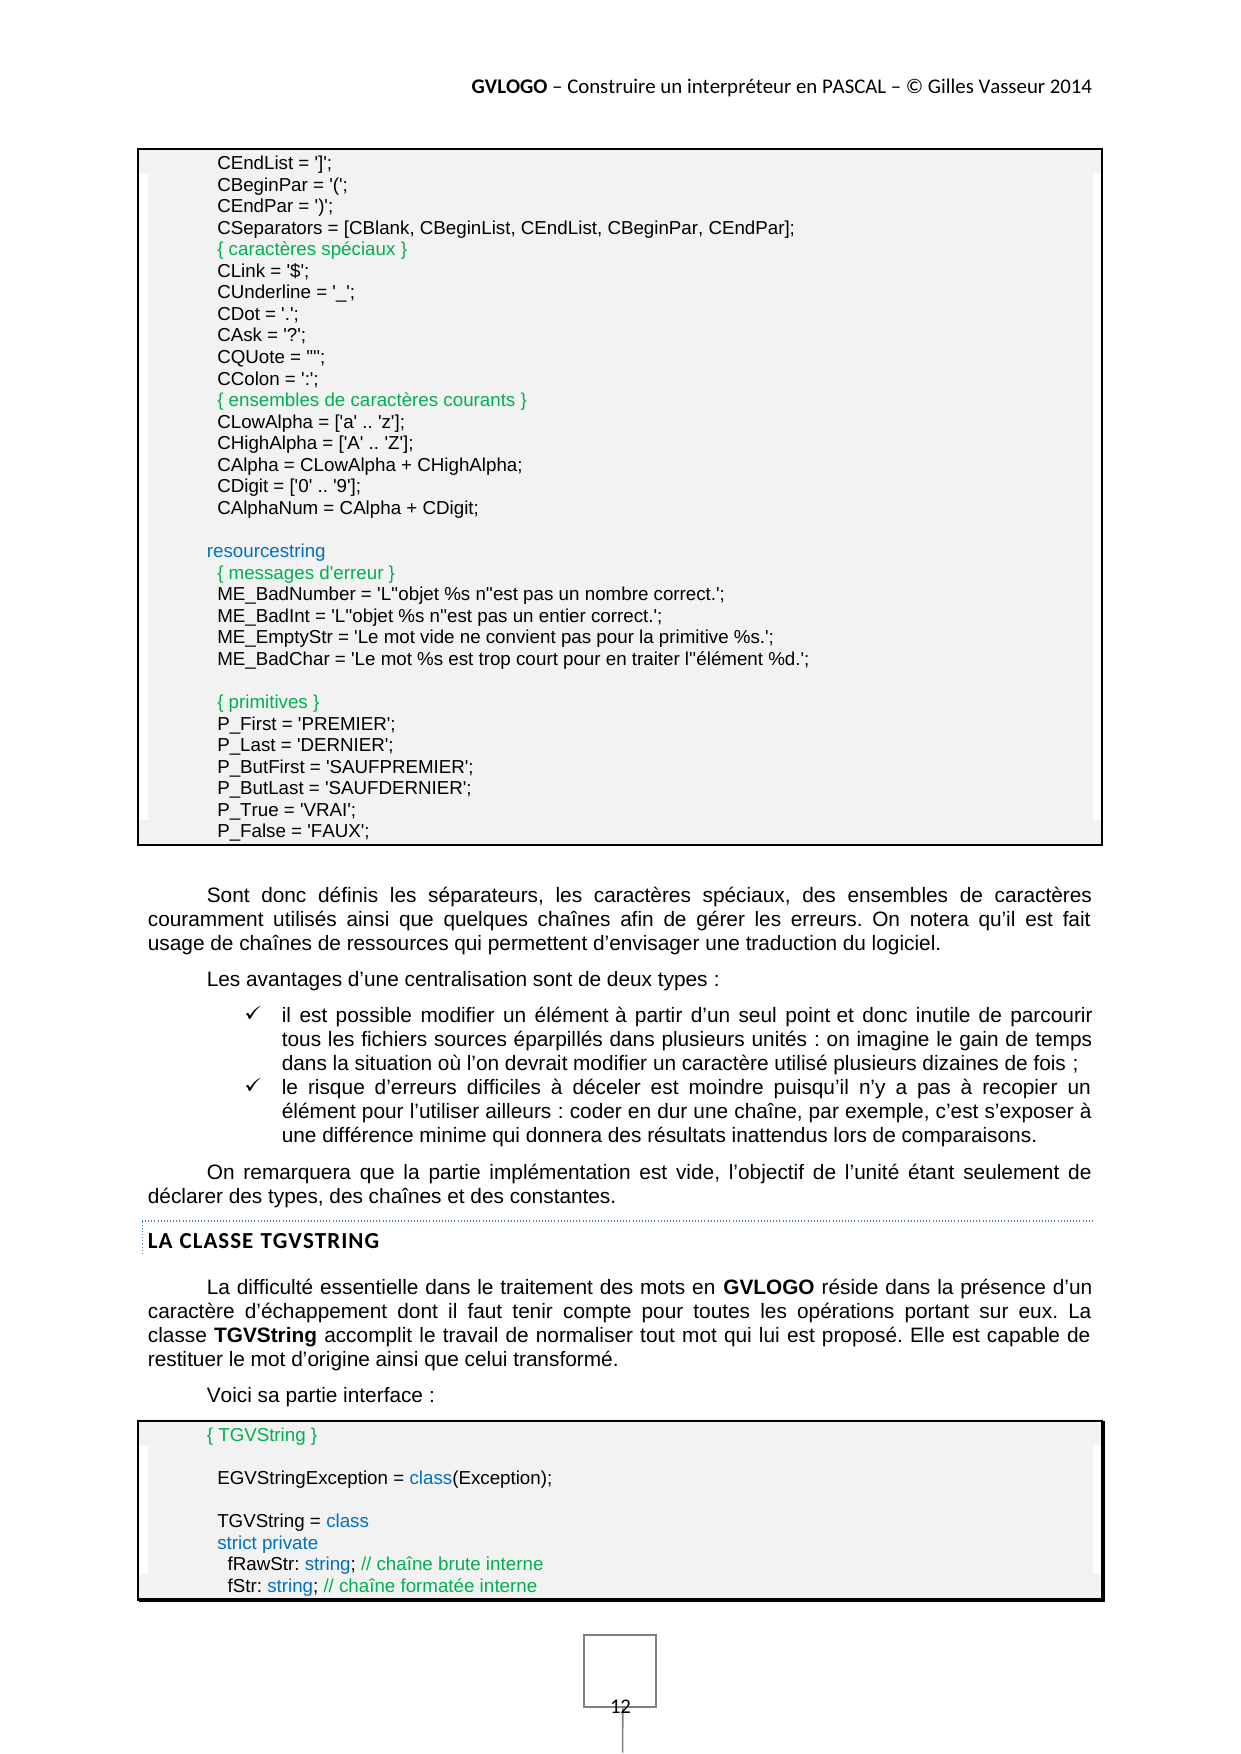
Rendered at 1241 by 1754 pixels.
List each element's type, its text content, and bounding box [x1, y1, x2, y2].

text CUnderline = '_'; [148, 281, 1093, 303]
text CLink = '$'; [148, 259, 1093, 281]
text CColon = ':'; [148, 367, 1093, 389]
text CAlpha = CLowAlpha + CHighAlpha; [148, 454, 1093, 475]
text La difficulté essentielle dans le traitement des mots en GVLOGO réside dans la présence d’un caractère d’échappement dont il faut tenir compte pour toutes les opérations portant sur eux. La classe TGVString accomplit le travail de normaliser tout mot qui lui est proposé. Elle est capable de restituer le mot d’origine ainsi que celui transformé. [148, 1275, 1093, 1371]
text { TGVString } [139, 1422, 1101, 1445]
list le risque d’erreurs difficiles à déceler est moindre puisqu’il n’y a pas à recopier un élément pour l’utiliser ailleurs : coder en dur une chaîne, par exemple, c’est s’exposer à une différence minime qui donnera des résultats inattendus lors de comparaisons. [244, 1075, 1093, 1147]
text CAsk = '?'; [148, 324, 1093, 346]
text { ensembles de caractères courants } [148, 389, 1093, 411]
text CEndList = ']'; [139, 150, 1101, 173]
text CDigit = ['0' .. '9']; [148, 475, 1093, 497]
text P_Last = 'DERNIER'; [148, 734, 1093, 756]
text ME_BadChar = 'Le mot %s est trop court pour en traiter l''élément %d.'; [148, 648, 1093, 669]
text resourcestring [148, 540, 1093, 561]
text CEndPar = ')'; [148, 195, 1093, 216]
text fRawStr: string; // chaîne brute interne [148, 1553, 1093, 1570]
text fStr: string; // chaîne formatée interne [139, 1570, 1101, 1598]
list il est possible modifier un élément à partir d’un seul point et donc inutile de parcourir tous les fichiers sources éparpillés dans plusieurs unités : on imagine le gain de temps dans la situation où l’on devrait modifier un caractère utilisé plusieurs dizaines de fois ; [244, 1003, 1093, 1075]
text CDot = '.'; [148, 303, 1093, 324]
text P_True = 'VRAI'; [148, 799, 1093, 816]
text strict private [148, 1531, 1093, 1553]
text EGVStringException = class(Exception); [148, 1467, 1093, 1488]
text ME_BadNumber = 'L''objet %s n''est pas un nombre correct.'; [148, 583, 1093, 604]
text Les avantages d’une centralisation sont de deux types : [148, 967, 1093, 991]
text Voici sa partie interface : [148, 1383, 1093, 1407]
subtitle La classe TGVString [142, 1220, 1093, 1254]
text Sont donc définis les séparateurs, les caractères spéciaux, des ensembles de caractères couramment utilisés ainsi que quelques chaînes afin de gérer les erreurs. On notera qu’il est fait usage de chaînes de ressources qui permettent d’envisager une traduction du logiciel. [148, 882, 1093, 954]
text On remarquera que la partie implémentation est vide, l’objectif de l’unité étant seulement de déclarer des types, des chaînes et des constantes. [148, 1160, 1093, 1208]
text { primitives } [148, 691, 1093, 712]
text CQUote = '"'; [148, 346, 1093, 367]
text CHighAlpha = ['A' .. 'Z']; [148, 432, 1093, 454]
text TGVString = class [148, 1510, 1093, 1531]
text { caractères spéciaux } [148, 238, 1093, 259]
text P_ButFirst = 'SAUFPREMIER'; [148, 756, 1093, 777]
text { messages d'erreur } [148, 561, 1093, 583]
text CLowAlpha = ['a' .. 'z']; [148, 411, 1093, 432]
text CBeginPar = '('; [148, 173, 1093, 195]
text P_False = 'FAUX'; [139, 816, 1101, 844]
text ME_EmptyStr = 'Le mot vide ne convient pas pour la primitive %s.'; [148, 626, 1093, 648]
text P_First = 'PREMIER'; [148, 712, 1093, 734]
text ME_BadInt = 'L''objet %s n''est pas un entier correct.'; [148, 604, 1093, 626]
text CAlphaNum = CAlpha + CDigit; [148, 497, 1093, 518]
text P_ButLast = 'SAUFDERNIER'; [148, 777, 1093, 799]
text CSeparators = [CBlank, CBeginList, CEndList, CBeginPar, CEndPar]; [148, 216, 1093, 238]
